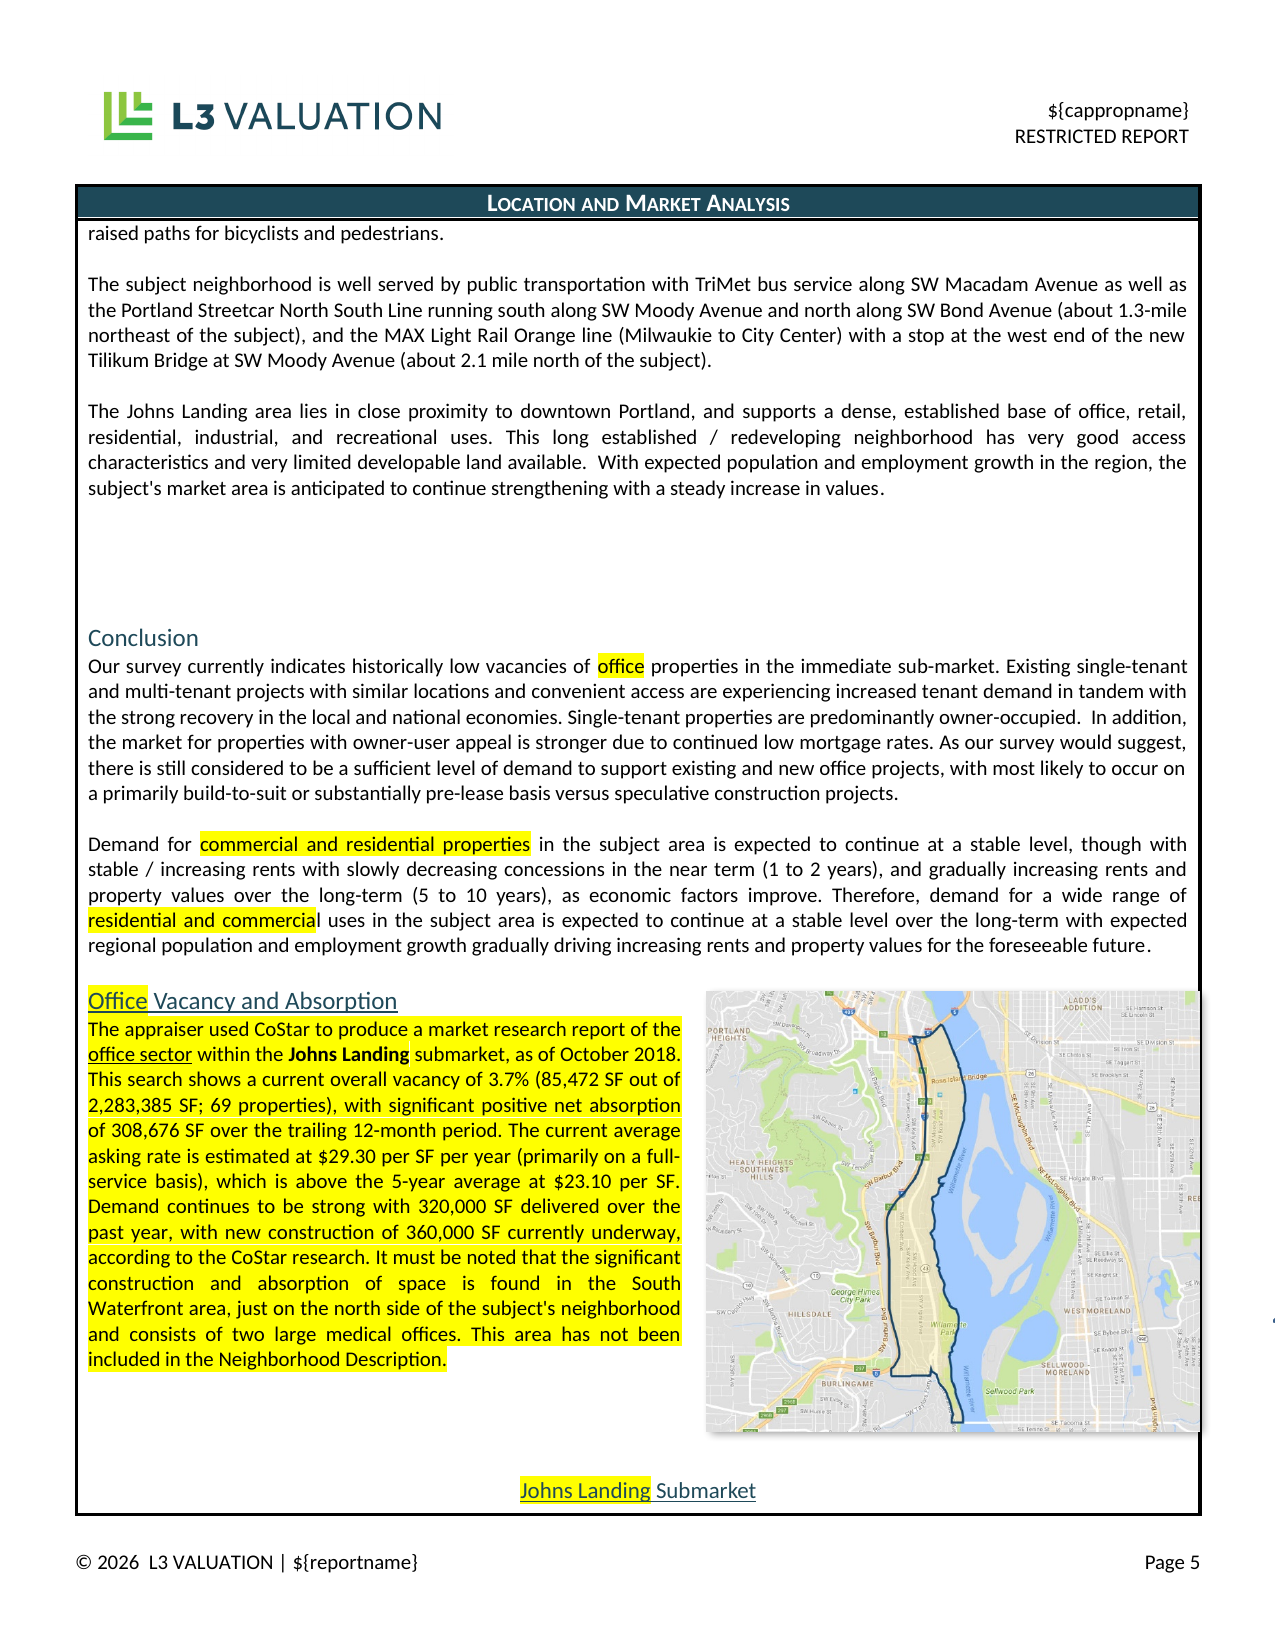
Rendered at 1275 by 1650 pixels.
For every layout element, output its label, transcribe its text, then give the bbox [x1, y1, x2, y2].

picture [706, 991, 1200, 1432]
table_header Location and Market Analysis [78, 187, 1198, 217]
picture [88, 75, 455, 156]
